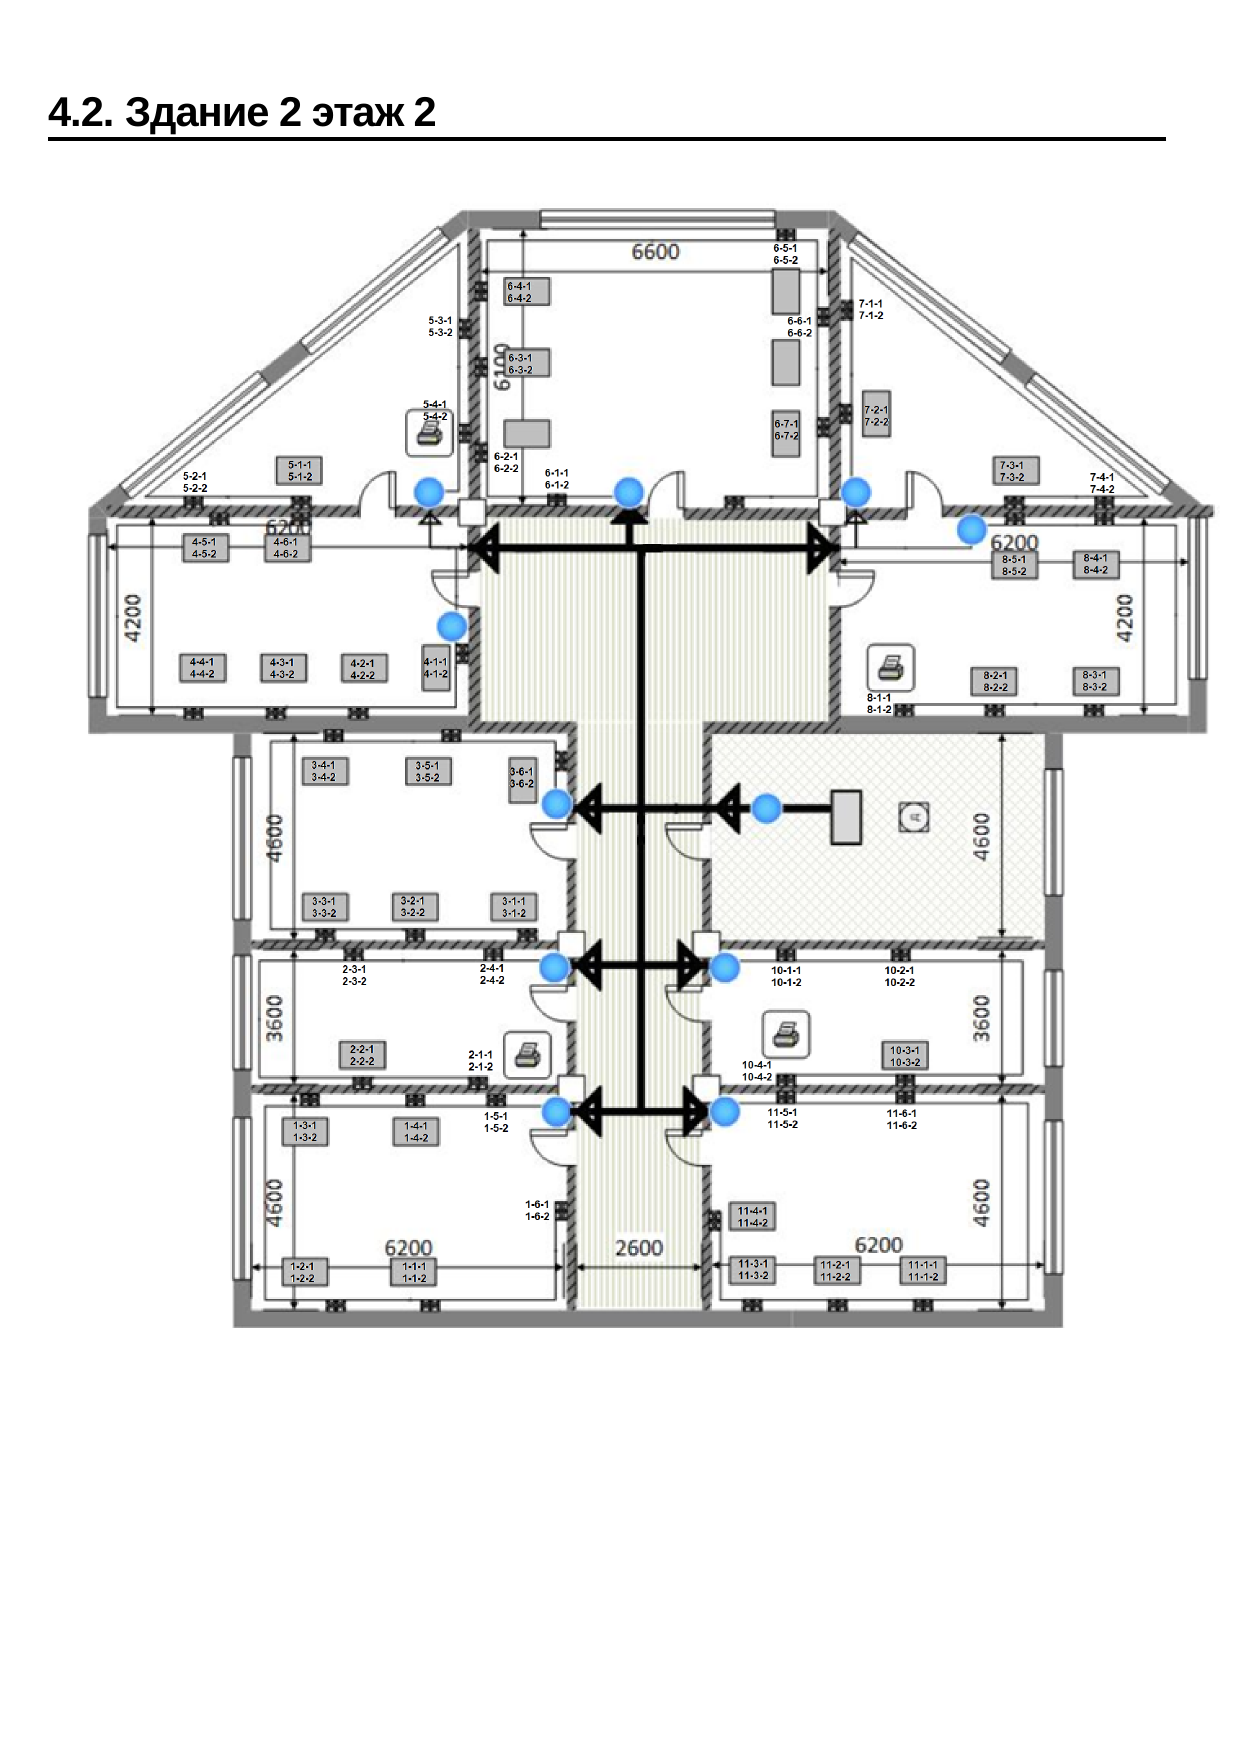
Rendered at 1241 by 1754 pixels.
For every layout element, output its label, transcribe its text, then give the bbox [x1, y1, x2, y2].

text Здание 2 этаж 2 [48, 87, 1166, 137]
picture [47, 191, 1239, 1396]
